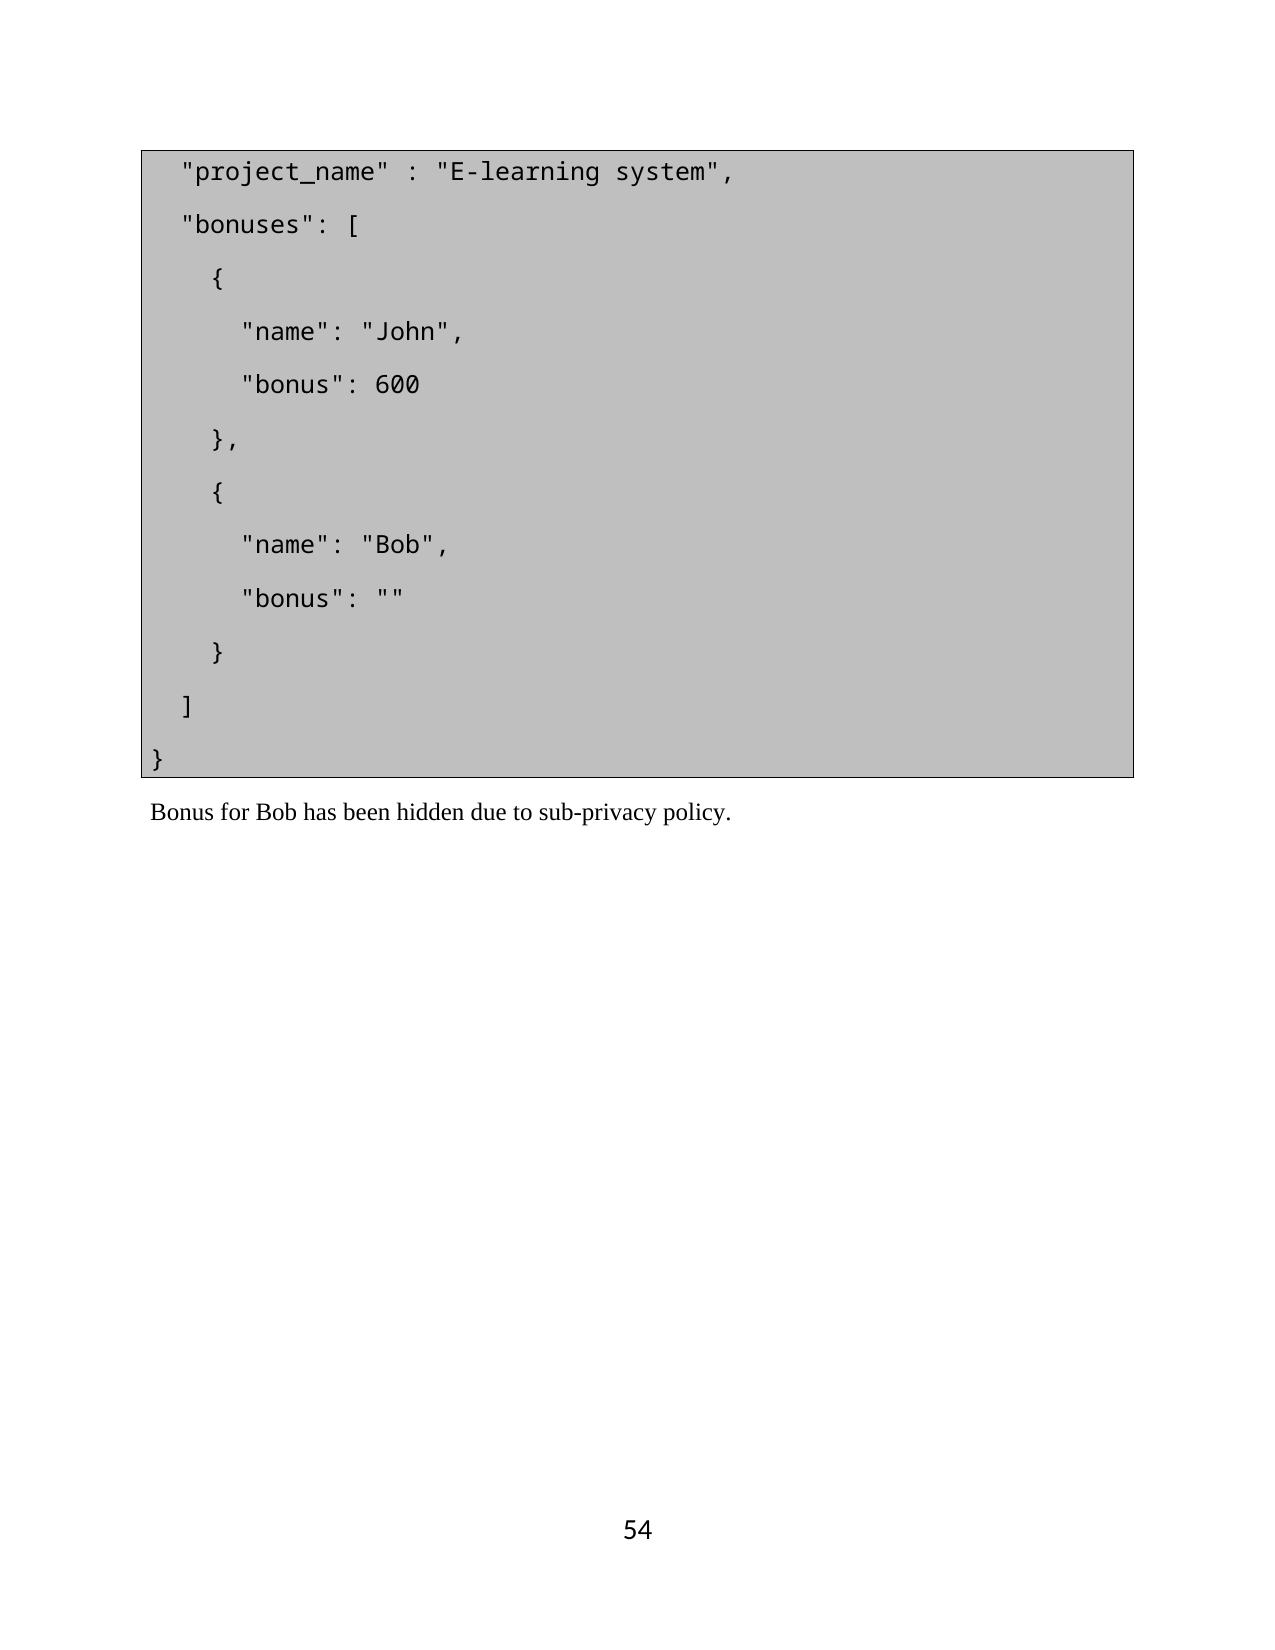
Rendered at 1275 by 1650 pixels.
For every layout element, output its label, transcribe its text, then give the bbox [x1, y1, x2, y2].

text "name": "John", [142, 310, 1133, 347]
text Bonus for Bob has been hidden due to sub-privacy policy. [150, 797, 1125, 826]
text "name": "Bob", [142, 524, 1133, 561]
text } [142, 738, 1133, 777]
text ] [142, 684, 1133, 722]
text } [142, 631, 1133, 668]
text }, [142, 417, 1133, 454]
text "bonus": "" [142, 577, 1133, 615]
text "bonus": 600 [142, 364, 1133, 401]
text { [142, 257, 1133, 294]
text "project_name" : "E-learning system", [142, 151, 1133, 187]
text { [142, 471, 1133, 508]
text "bonuses": [ [142, 203, 1133, 241]
